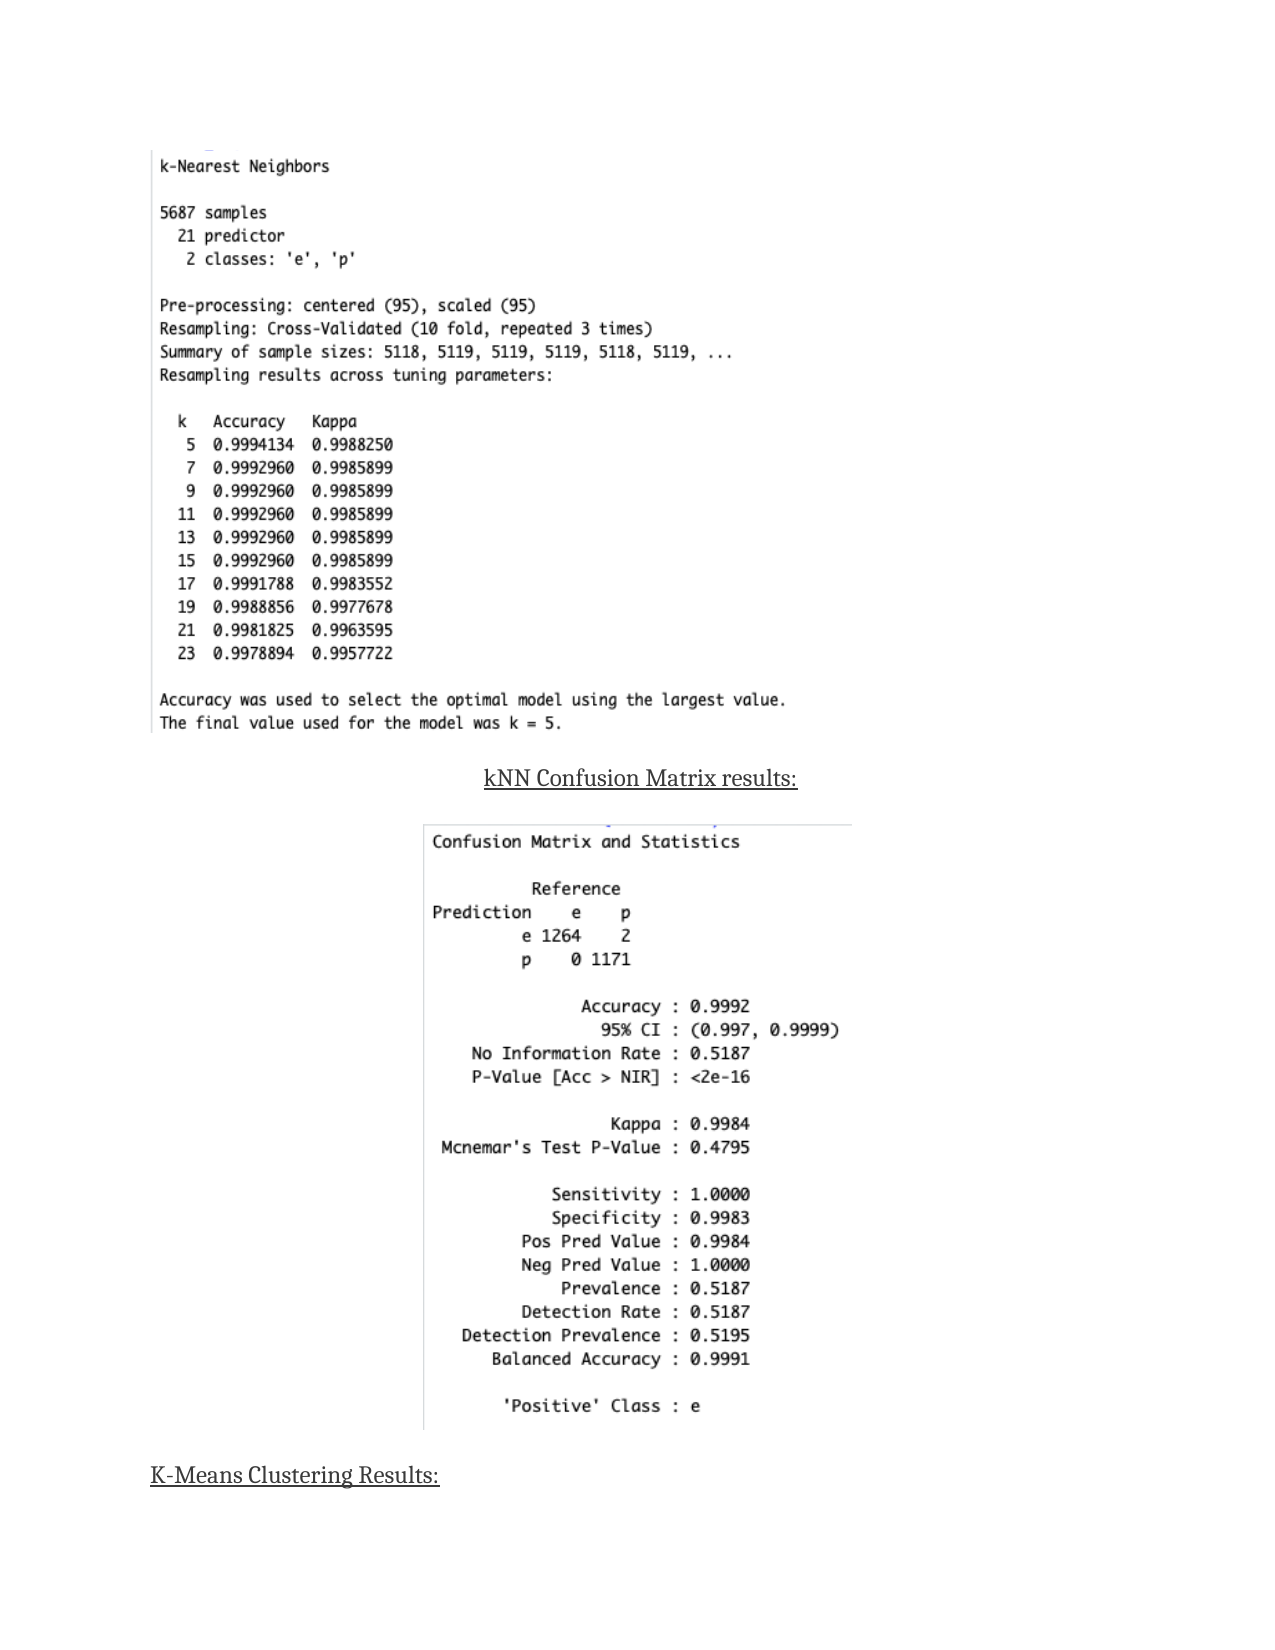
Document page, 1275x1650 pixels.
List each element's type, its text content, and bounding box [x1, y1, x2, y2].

text K-Means Clustering Results: [150, 1461, 1125, 1489]
picture [150, 150, 795, 733]
text kNN Confusion Matrix results: [150, 764, 1125, 793]
picture [423, 824, 852, 1430]
